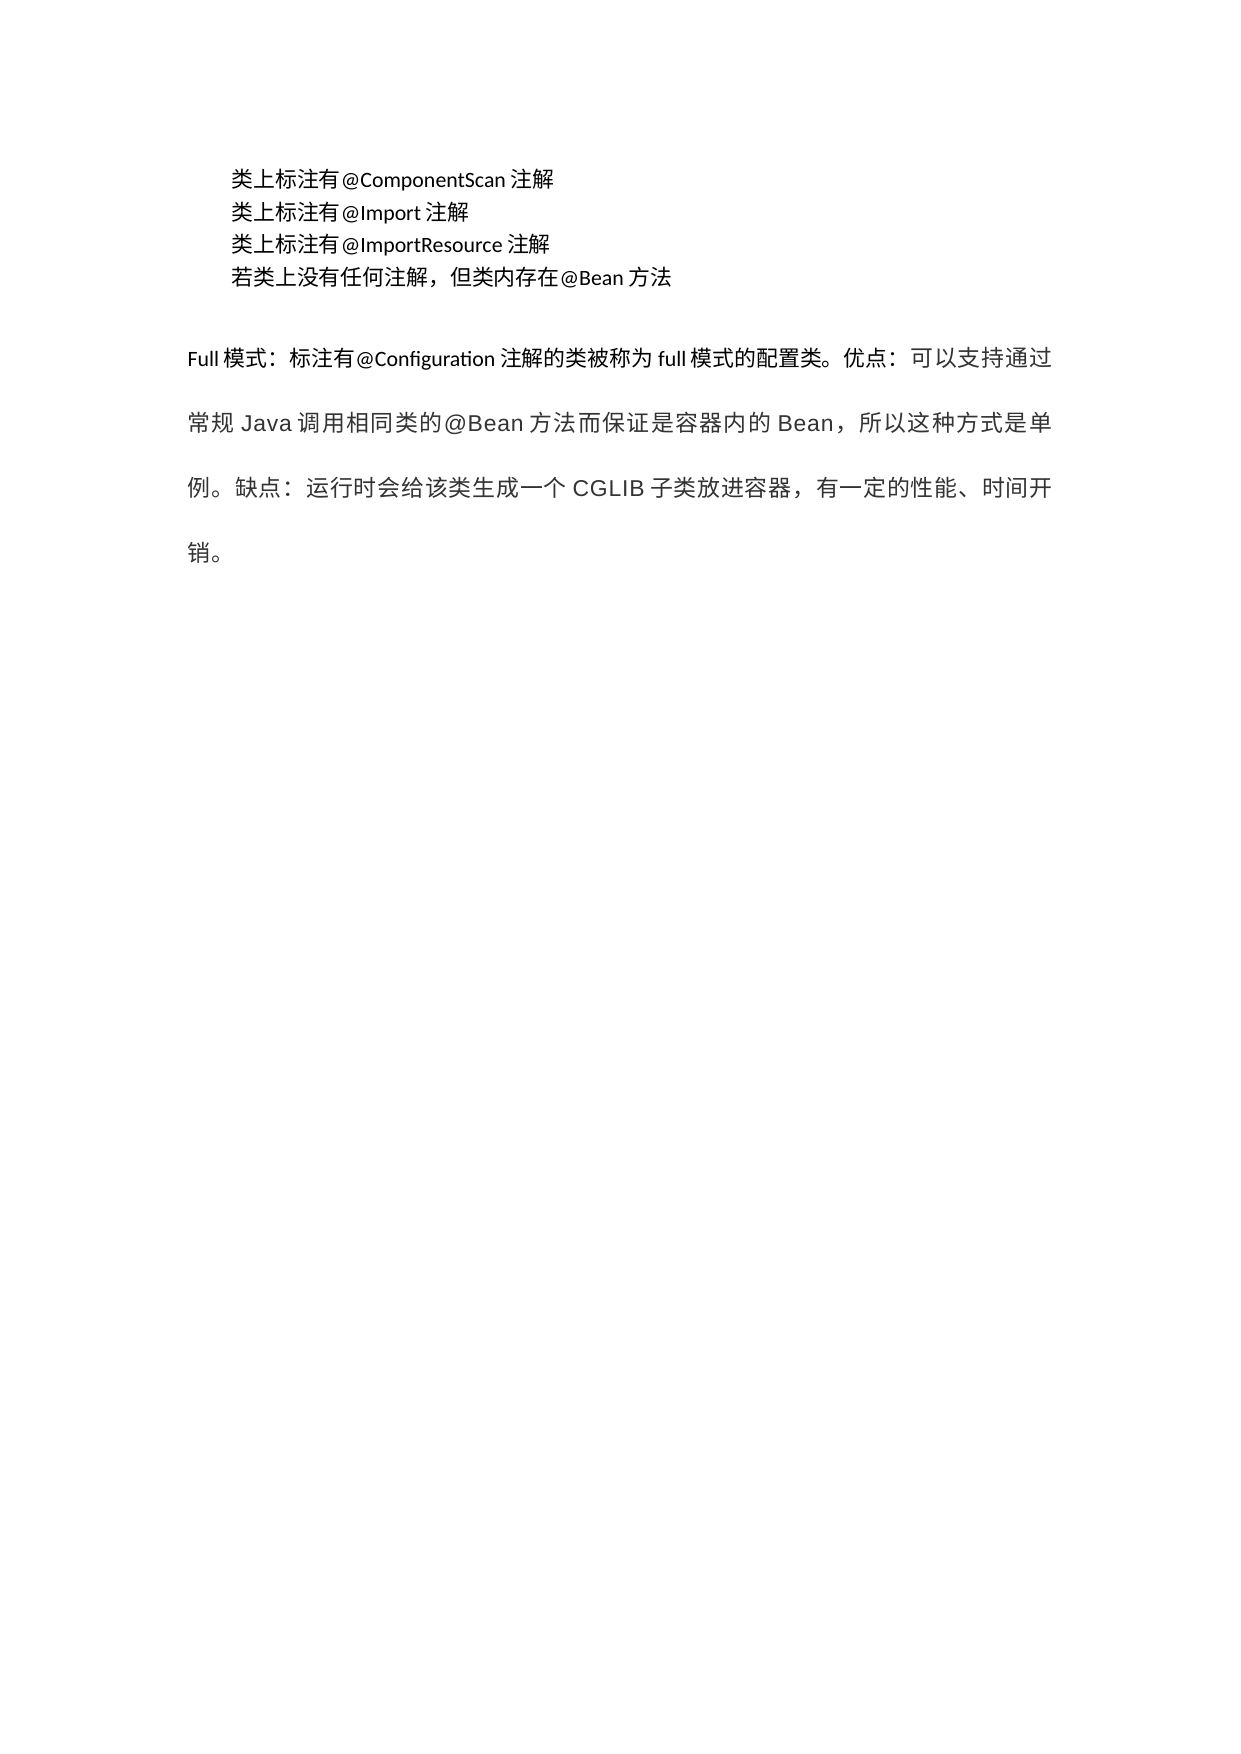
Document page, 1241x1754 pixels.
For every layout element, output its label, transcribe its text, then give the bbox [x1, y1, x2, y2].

text 类上标注有@Import注解 [187, 194, 1053, 227]
text 类上标注有@ComponentScan注解 [187, 162, 1053, 194]
text 若类上没有任何注解，但类内存在@Bean方法 [187, 259, 1053, 292]
text 类上标注有@ImportResource注解 [187, 227, 1053, 259]
text Full模式：标注有@Configuration注解的类被称为full模式的配置类。优点：可以支持通过常规Java调用相同类的@Bean方法而保证是容器内的Bean，所以这种方式是单例。缺点：运行时会给该类生成一个CGLIB子类放进容器，有一定的性能、时间开销。 [187, 324, 1053, 584]
